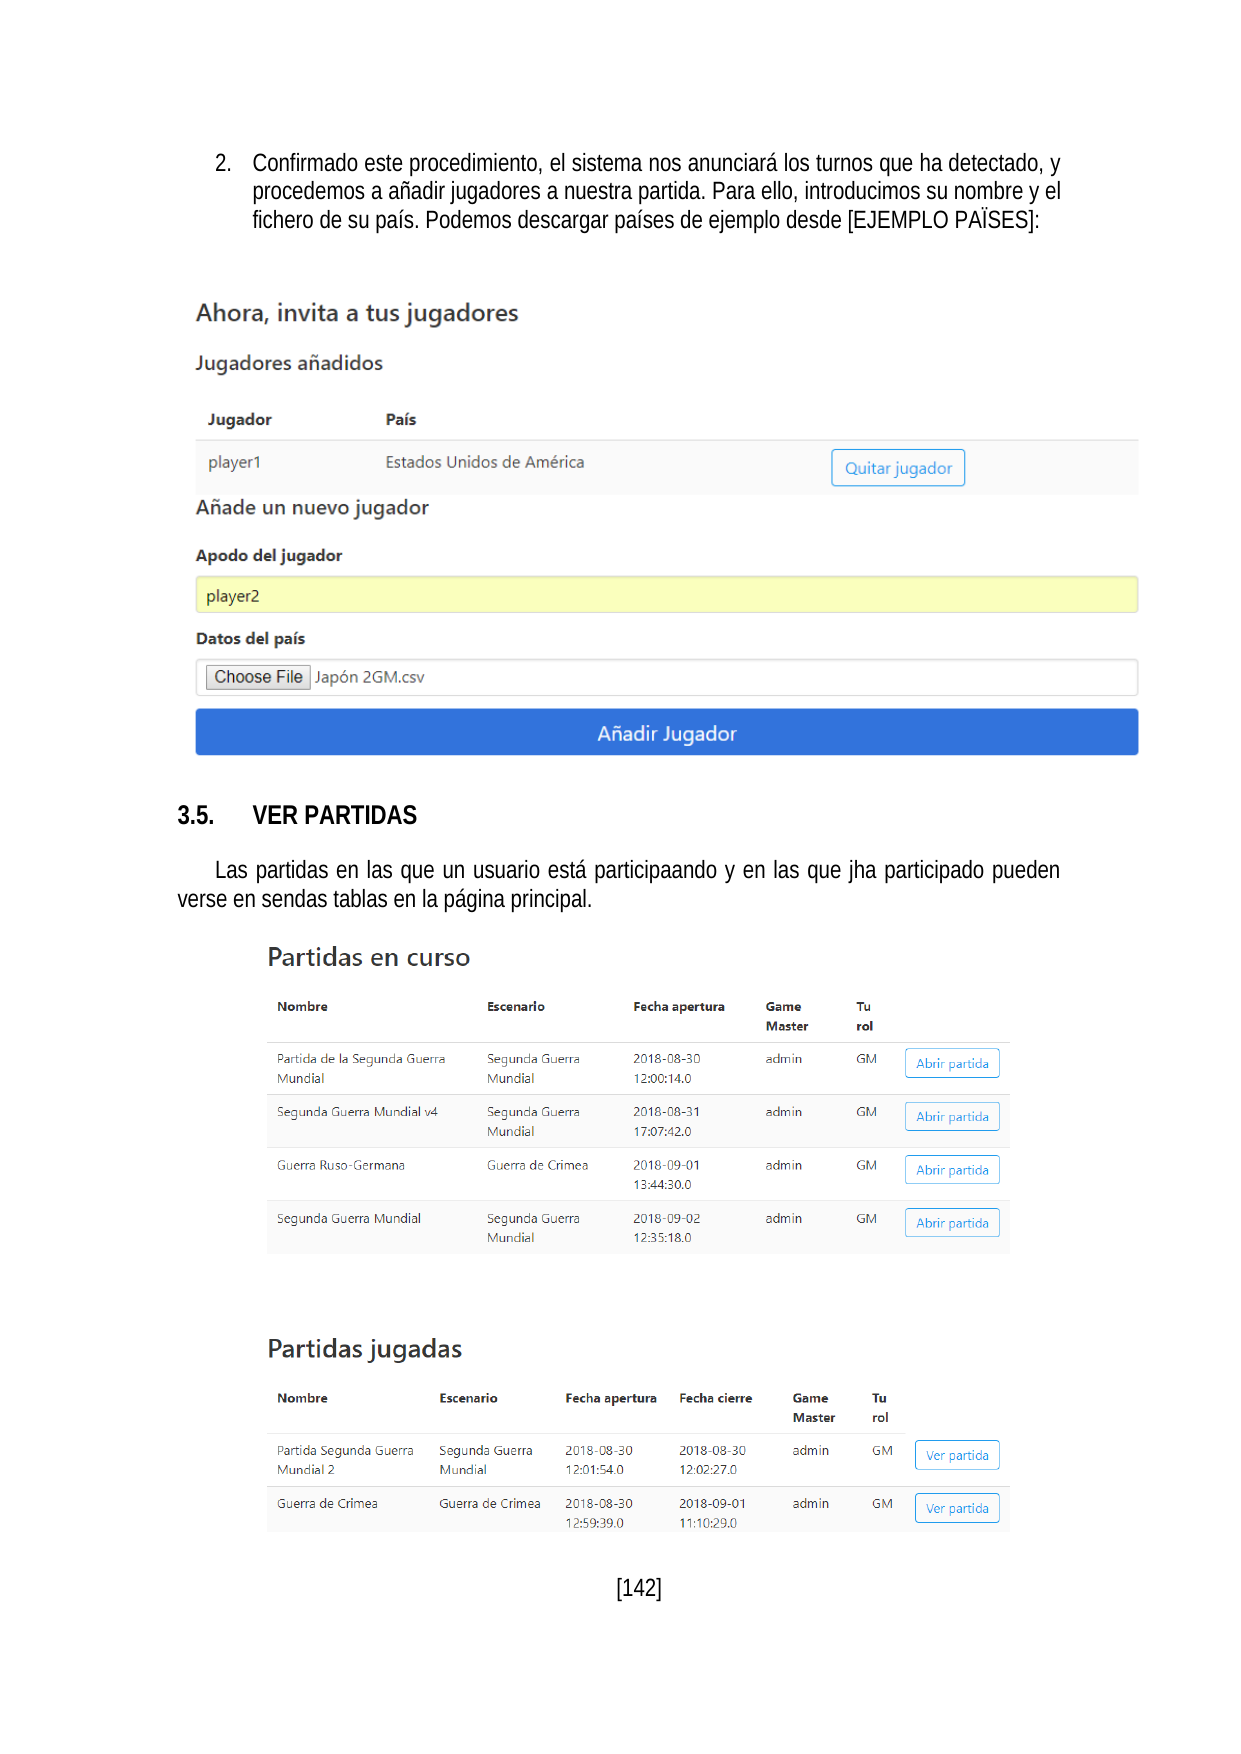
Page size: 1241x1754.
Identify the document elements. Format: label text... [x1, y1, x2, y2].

picture [177, 287, 1153, 775]
subtitle VER PARTIDAS [177, 799, 1063, 830]
list Confirmado este procedimiento, el sistema nos anunciará los turnos que ha detectado, y procedemos a añadir jugadores a nuestra partida. Para ello, introducimos su nombre y el fichero de su país. Podemos descargar países de ejemplo desde [EJEMPLO PAÏSES]: [215, 148, 1063, 233]
text Las partidas en las que un usuario está participaando y en las que jha participado pueden verse en sendas tablas en la página principal. [177, 855, 1063, 912]
picture [256, 937, 1022, 1532]
